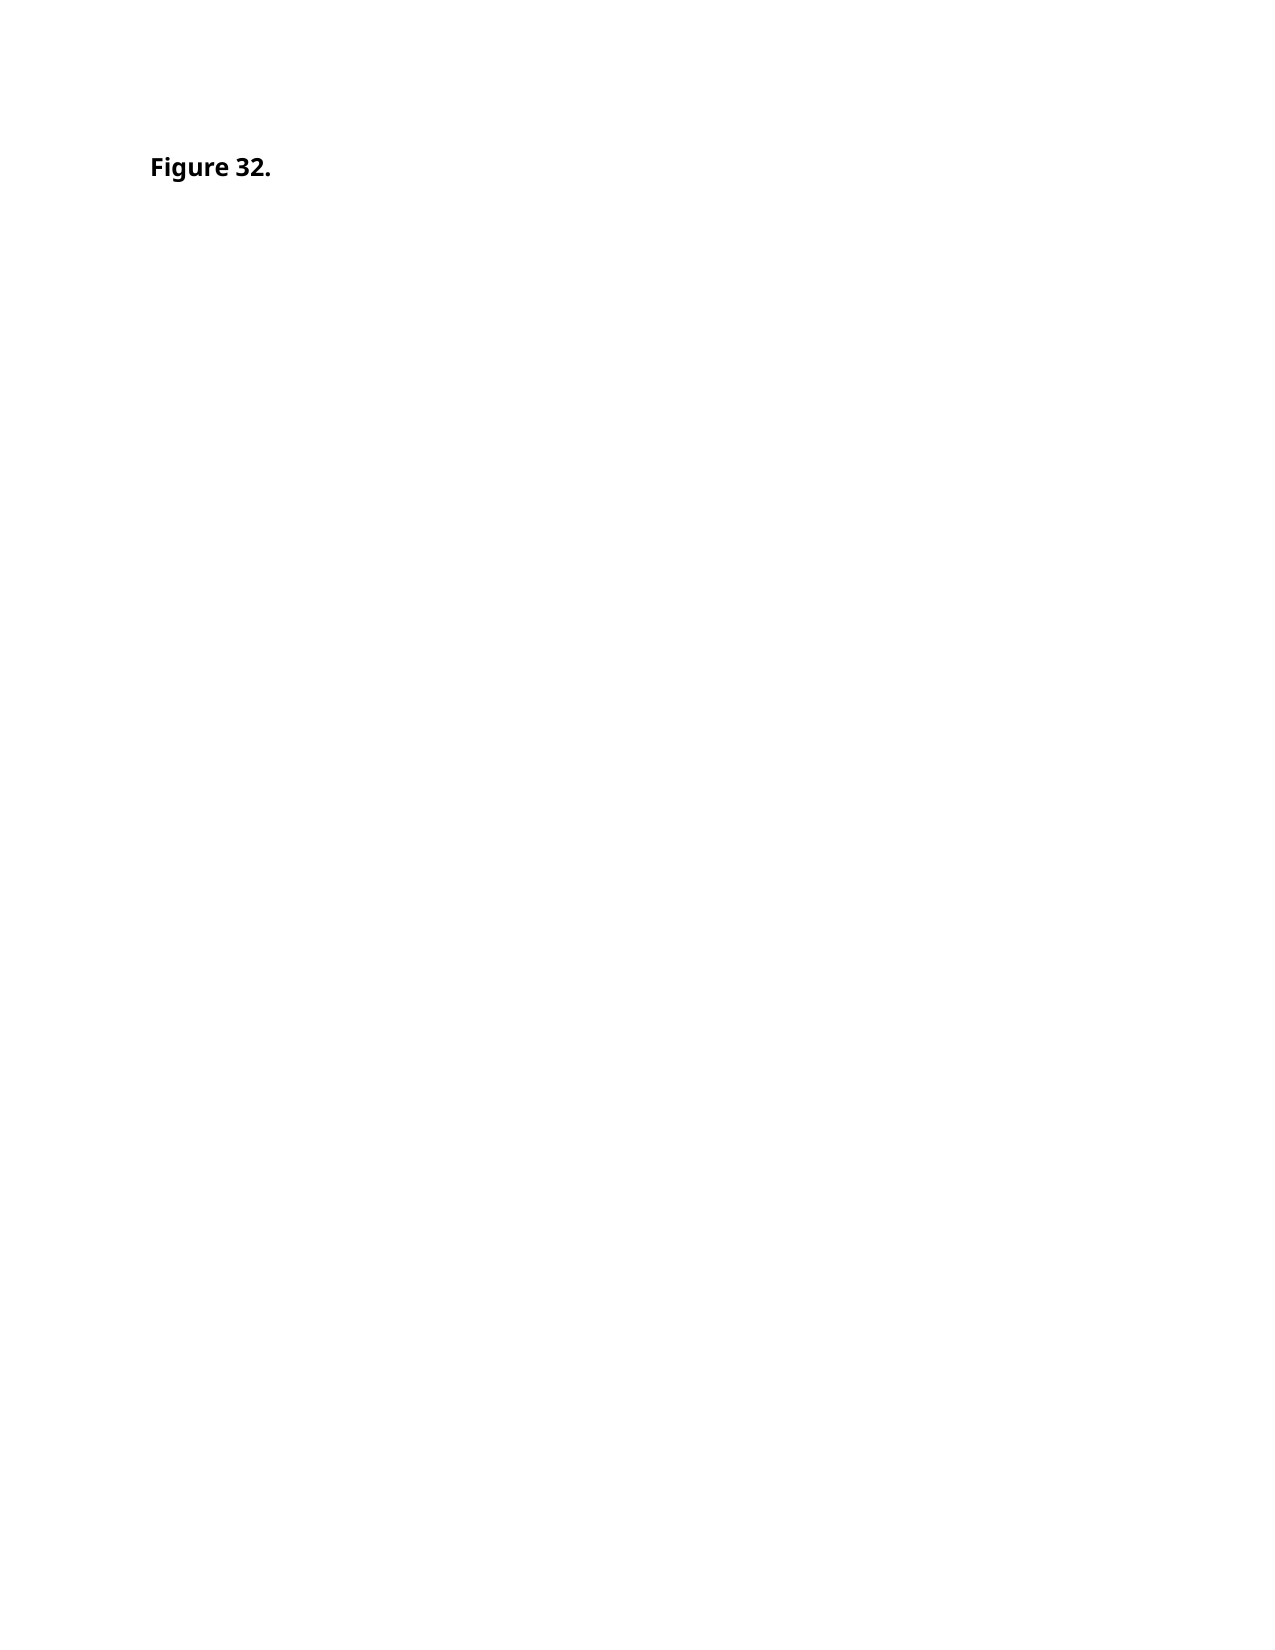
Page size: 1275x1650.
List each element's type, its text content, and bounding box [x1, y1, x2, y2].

text Figure 32. [150, 150, 1125, 184]
